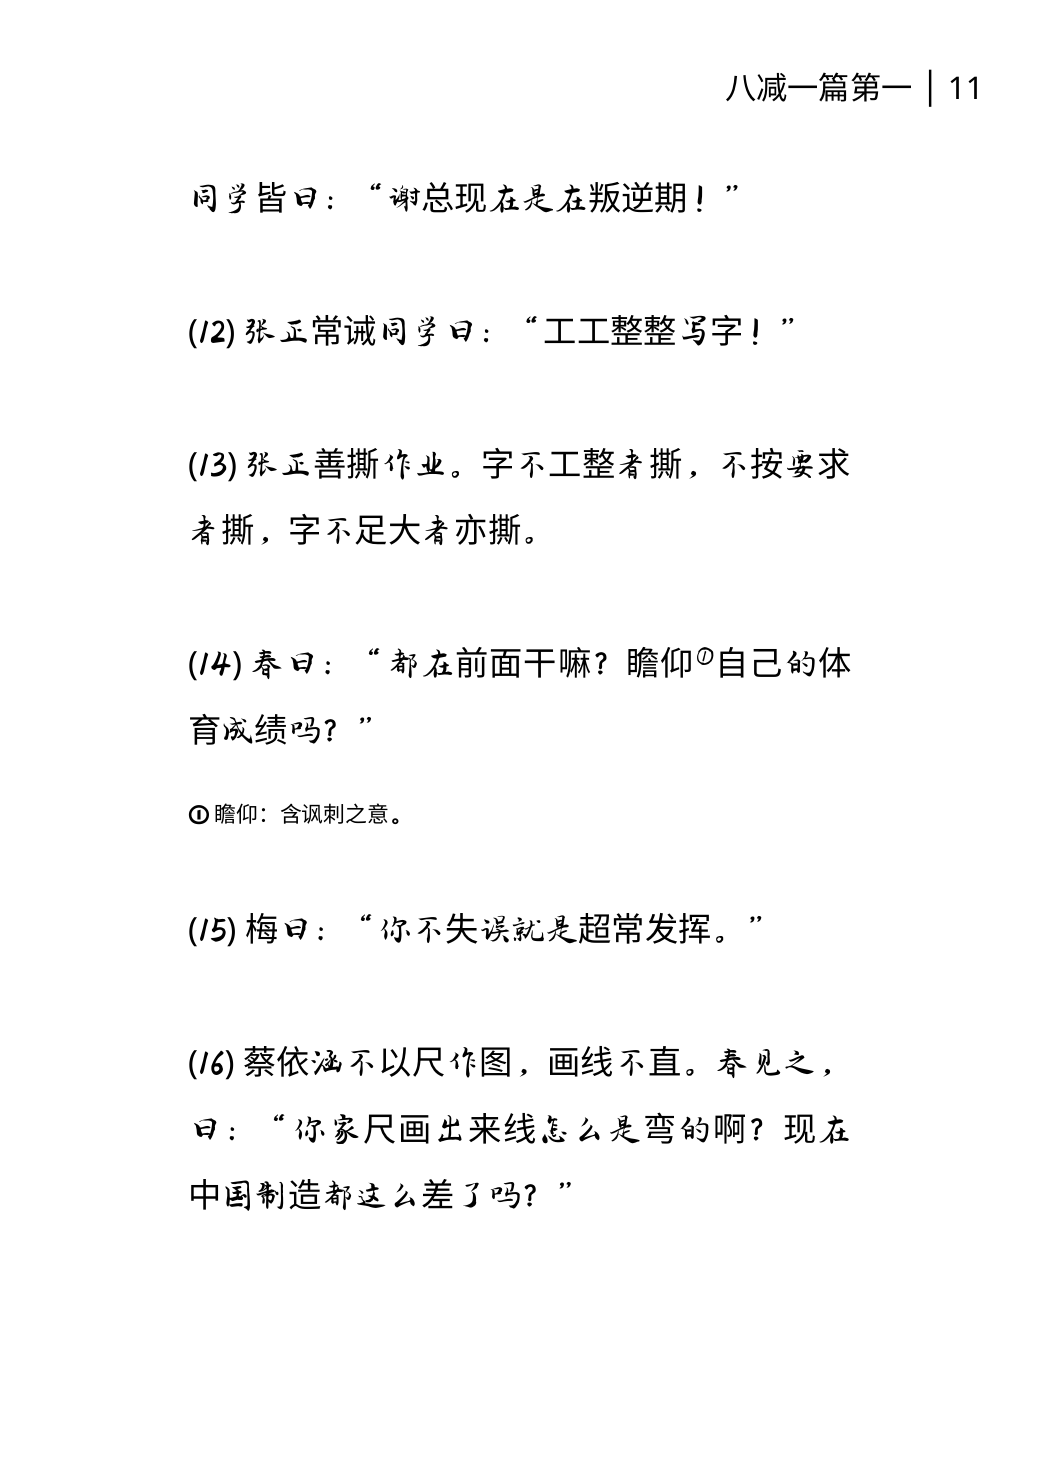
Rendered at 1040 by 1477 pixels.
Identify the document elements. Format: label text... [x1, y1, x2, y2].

list 张正常诫同学曰：“工工整整写字！” [188, 299, 852, 366]
text ①瞻仰：含讽刺之意。 [188, 798, 852, 831]
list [188, 166, 852, 233]
list 春曰：“都在前面干嘛？瞻仰①自己的体育成绩吗？” [188, 632, 852, 764]
list 张正善撕作业。字不工整者撕，不按要求者撕，字不足大者亦撕。 [188, 432, 852, 565]
list 蔡依涵不以尺作图，画线不直。春见之，曰：“你家尺画出来线怎么是弯的啊？现在中国制造都这么差了吗？” [188, 1030, 852, 1230]
list 梅曰：“你不失误就是超常发挥。” [188, 897, 852, 964]
